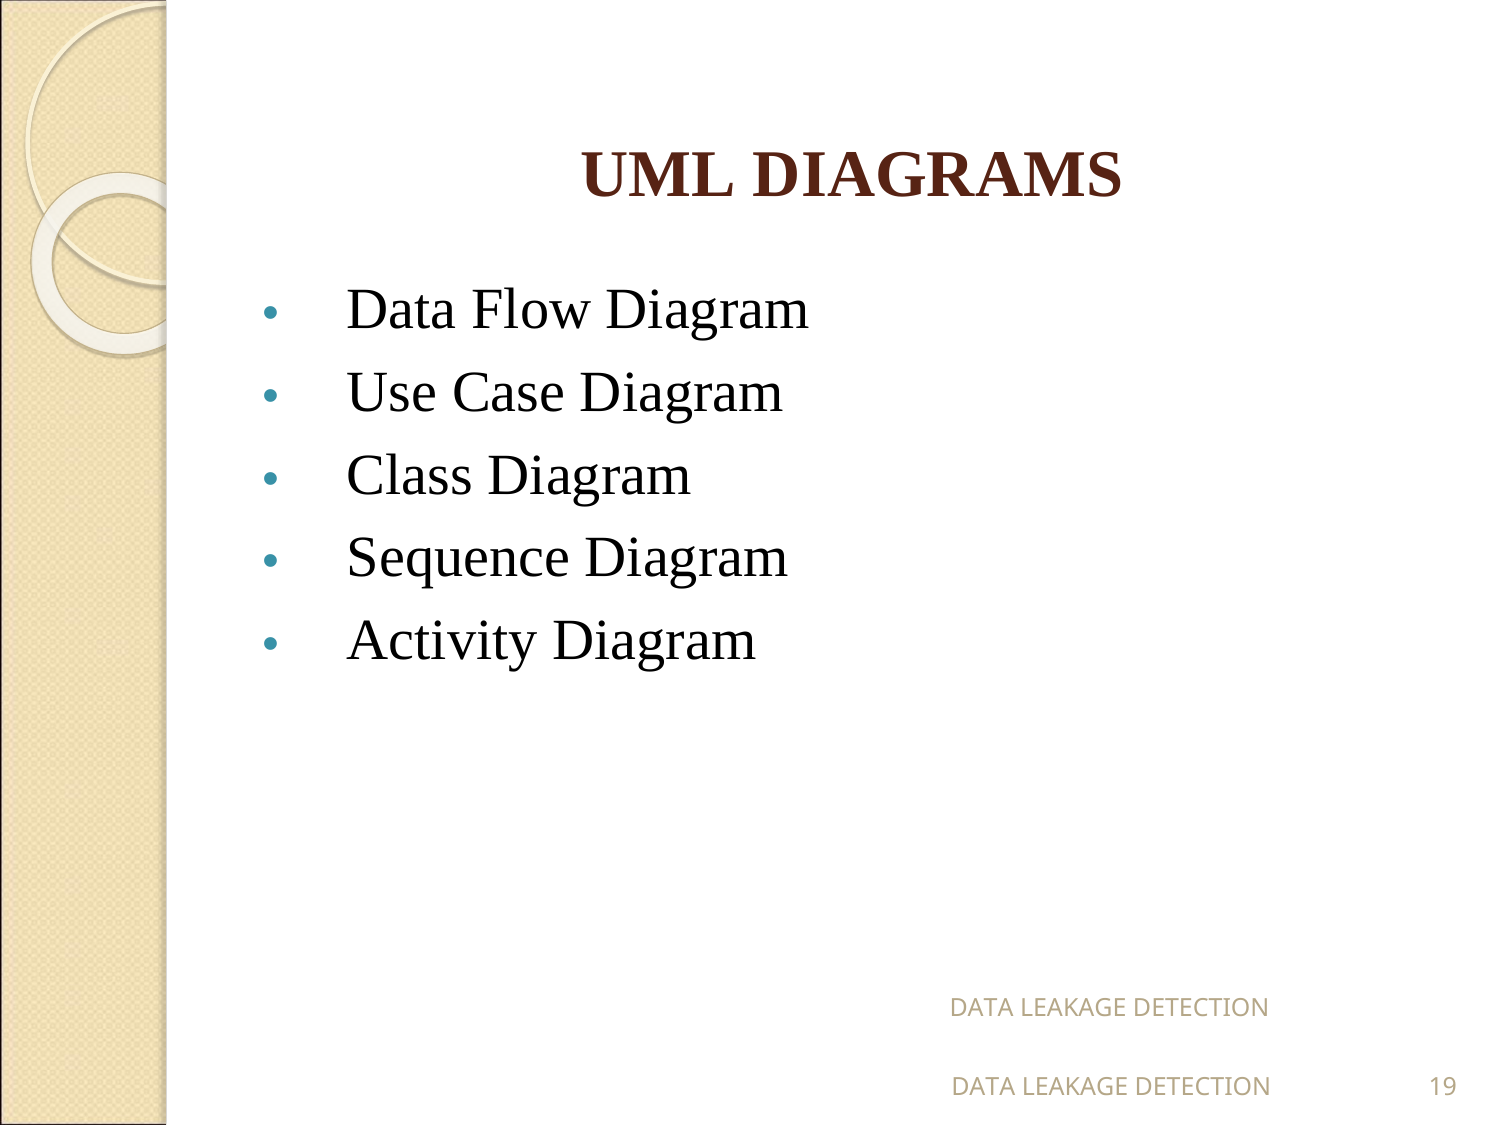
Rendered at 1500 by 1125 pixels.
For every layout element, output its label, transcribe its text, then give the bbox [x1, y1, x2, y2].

list Activity Diagram [262, 605, 1269, 672]
text DATA LEAKAGE DETECTION [252, 990, 1269, 1024]
list Sequence Diagram [262, 522, 1269, 589]
list Use Case Diagram [262, 357, 1269, 424]
subtitle UML DIAGRAMS [581, 134, 1269, 211]
list Class Diagram [262, 439, 1269, 507]
picture [0, 0, 167, 1125]
list Data Flow Diagram [262, 274, 1269, 341]
